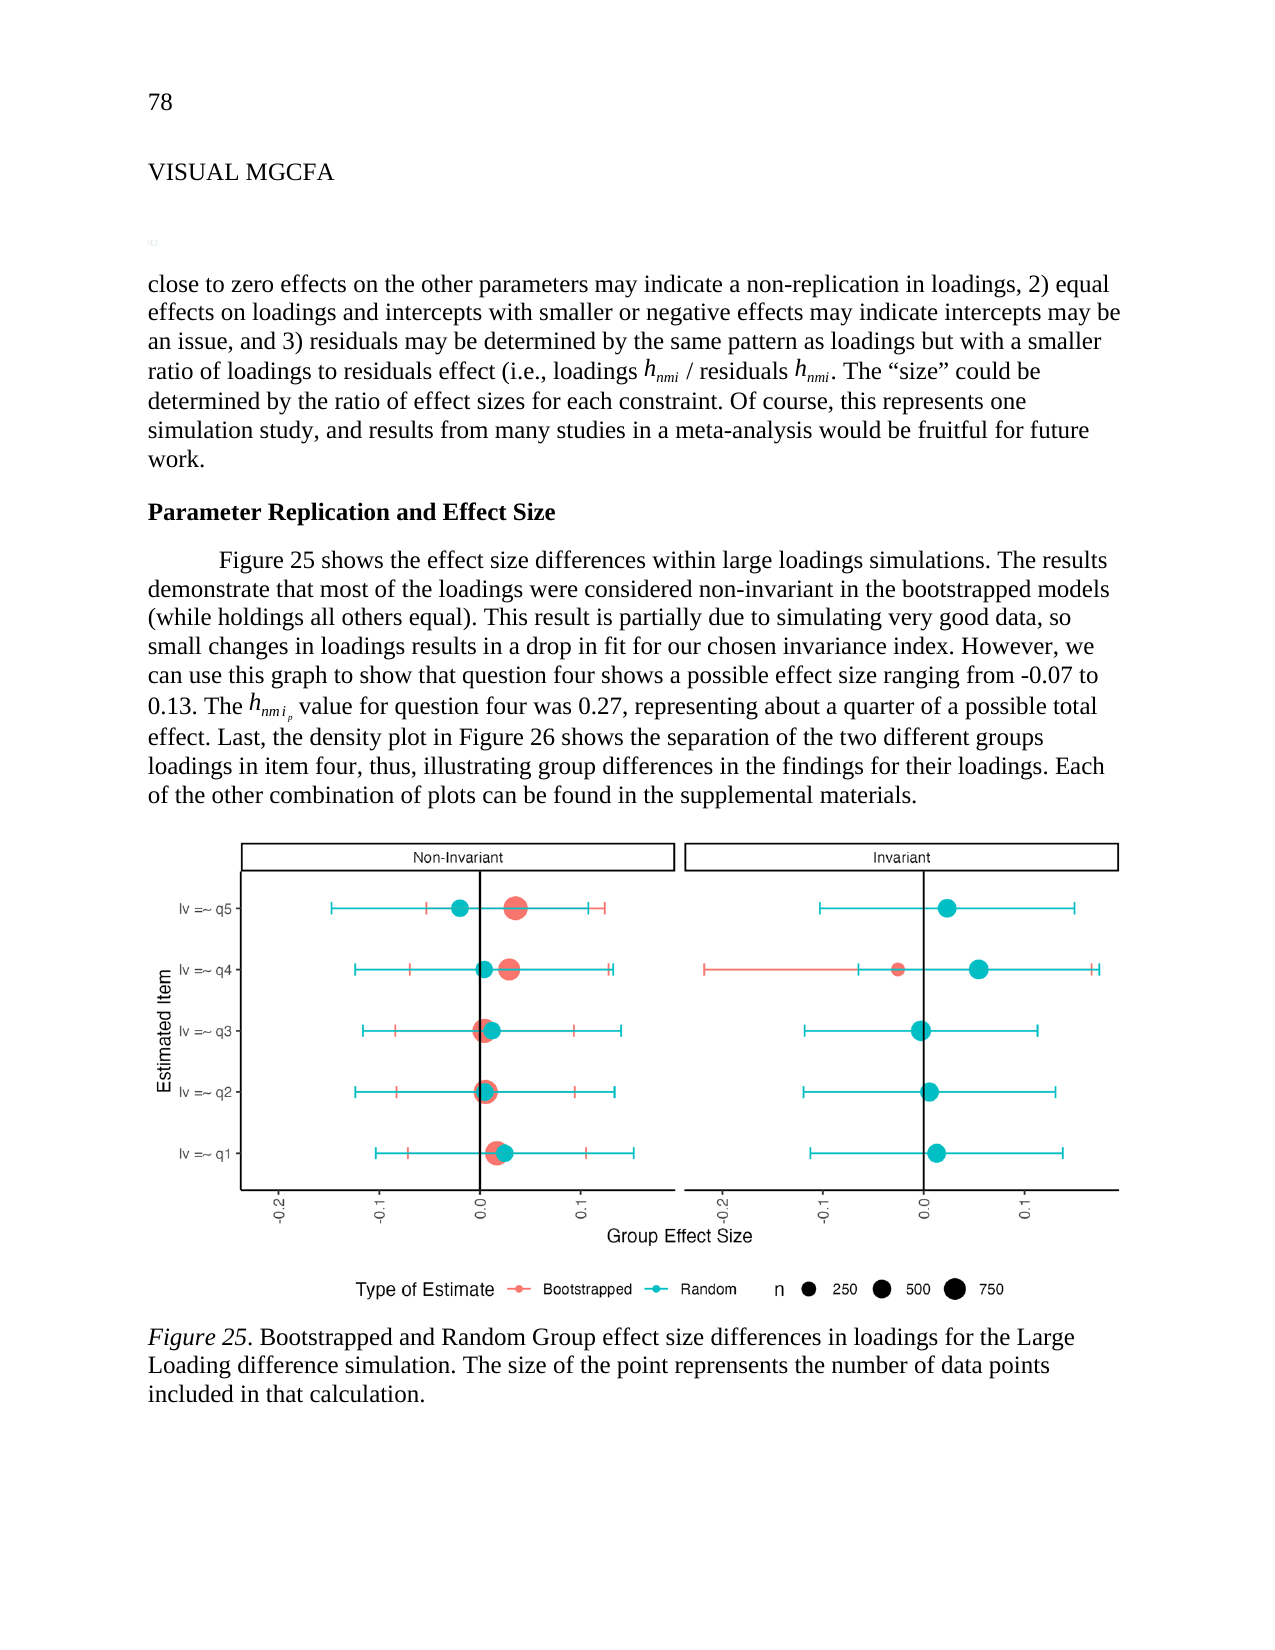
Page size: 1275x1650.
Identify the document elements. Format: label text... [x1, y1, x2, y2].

picture [147, 833, 1128, 1322]
subtitle Parameter Replication and Effect Size [148, 497, 1127, 526]
text Figure 25 shows the effect size differences within large loadings simulations. The results demonstrate that most of the loadings were considered non-invariant in the bootstrapped models (while holdings all others equal). This result is partially due to simulating very good data, so small changes in loadings results in a drop in fit for our chosen invariance index. However, we can use this graph to show that question four shows a possible effect size ranging from -0.07 to 0.13. The value for question four was 0.27, representing about a quarter of a possible total effect. Last, the density plot in Figure 26 shows the separation of the two different groups loadings in item four, thus, illustrating group differences in the findings for their loadings. Each of the other combination of plots can be found in the supplemental materials. [148, 545, 1127, 808]
text Figure 25. Bootstrapped and Random Group effect size differences in loadings for the Large Loading difference simulation. The size of the point reprensents the number of data points included in that calculation. [148, 1322, 1127, 1408]
picture [147, 240, 159, 246]
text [148, 215, 1127, 472]
